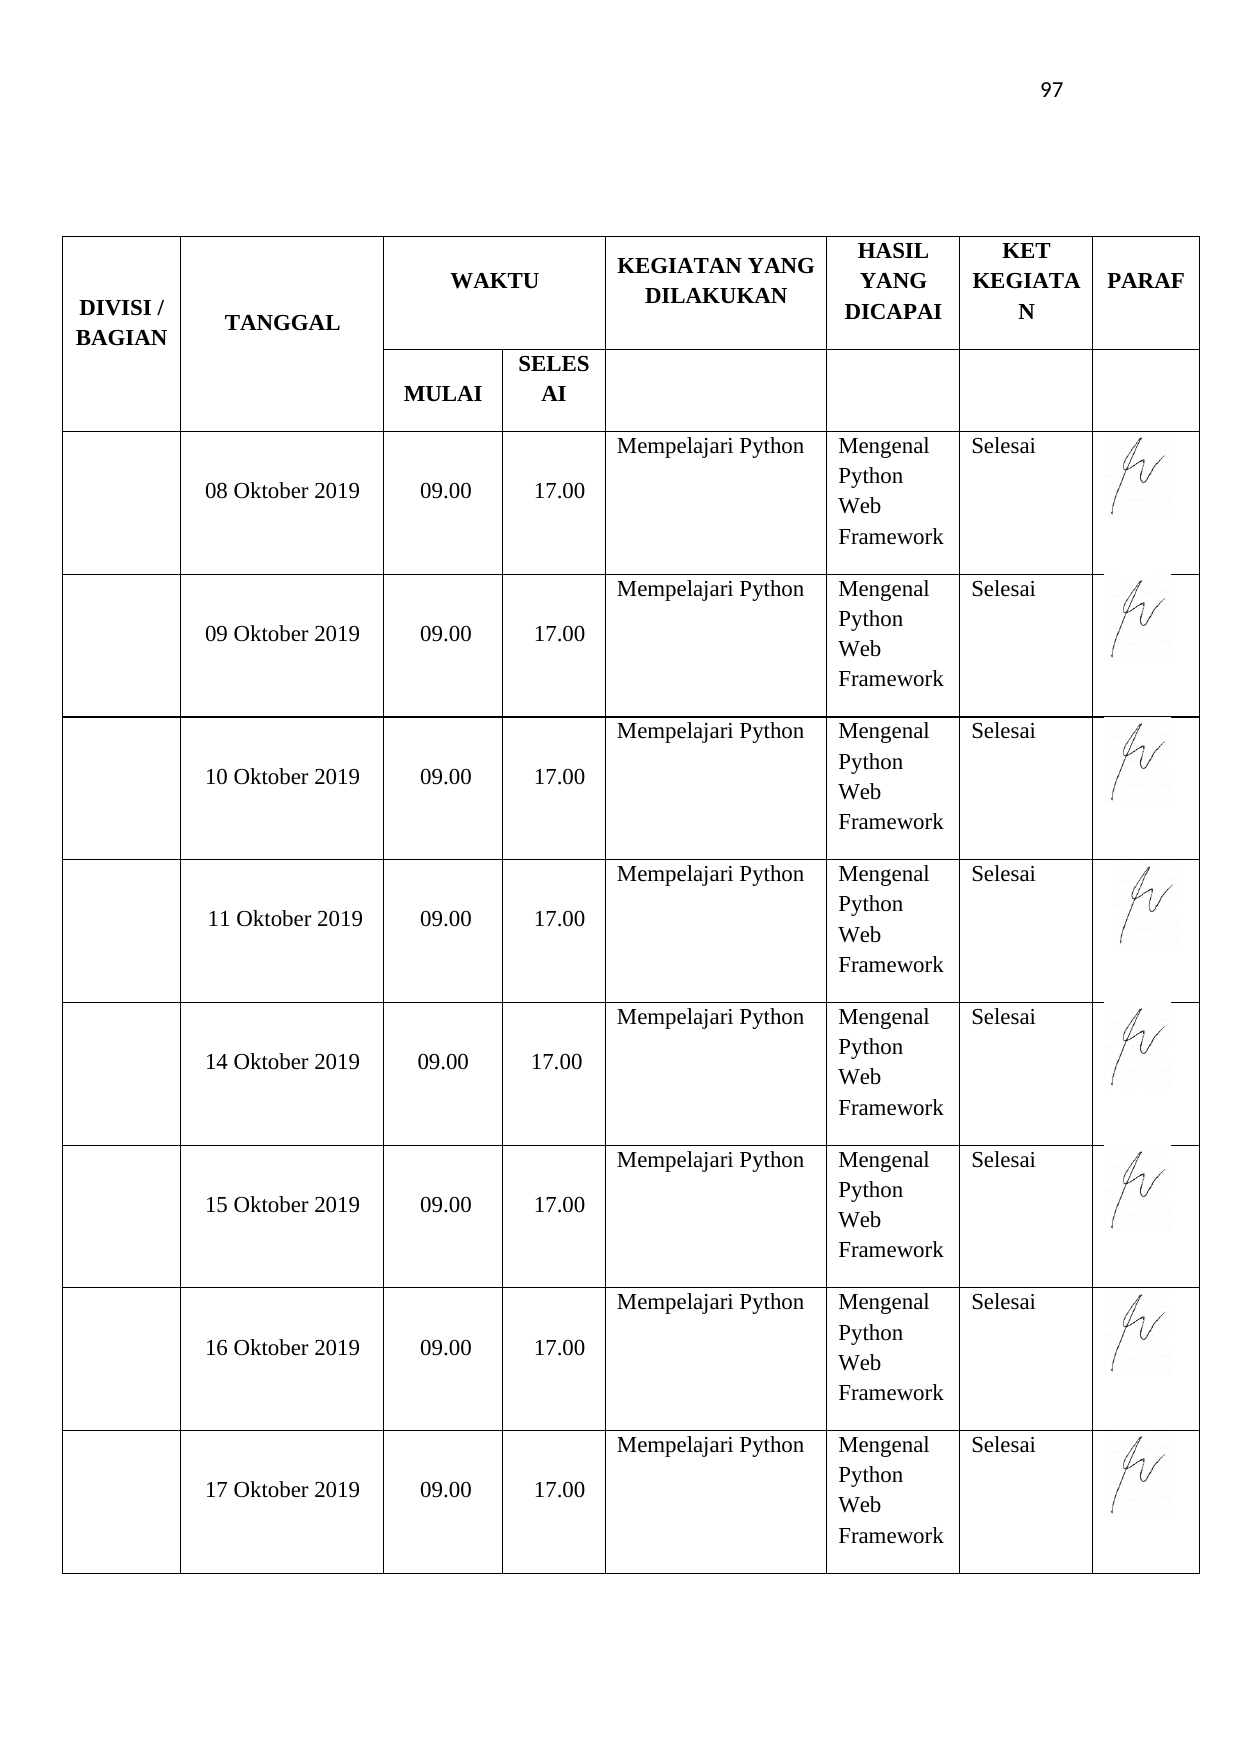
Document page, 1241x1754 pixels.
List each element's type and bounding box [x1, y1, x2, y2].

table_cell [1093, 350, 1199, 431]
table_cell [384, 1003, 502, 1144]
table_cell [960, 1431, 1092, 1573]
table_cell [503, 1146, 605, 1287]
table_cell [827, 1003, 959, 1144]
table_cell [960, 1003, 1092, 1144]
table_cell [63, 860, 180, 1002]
picture [1112, 860, 1180, 947]
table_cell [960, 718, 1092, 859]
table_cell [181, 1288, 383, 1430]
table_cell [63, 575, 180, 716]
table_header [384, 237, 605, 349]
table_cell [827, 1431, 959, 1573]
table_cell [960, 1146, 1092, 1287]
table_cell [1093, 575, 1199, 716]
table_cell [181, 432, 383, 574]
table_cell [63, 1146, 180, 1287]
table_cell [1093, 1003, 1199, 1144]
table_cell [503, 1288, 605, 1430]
picture [1103, 1431, 1172, 1517]
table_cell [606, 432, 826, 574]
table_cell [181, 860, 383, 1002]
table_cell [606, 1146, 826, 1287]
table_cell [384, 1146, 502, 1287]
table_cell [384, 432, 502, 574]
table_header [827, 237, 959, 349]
picture [1103, 1002, 1172, 1089]
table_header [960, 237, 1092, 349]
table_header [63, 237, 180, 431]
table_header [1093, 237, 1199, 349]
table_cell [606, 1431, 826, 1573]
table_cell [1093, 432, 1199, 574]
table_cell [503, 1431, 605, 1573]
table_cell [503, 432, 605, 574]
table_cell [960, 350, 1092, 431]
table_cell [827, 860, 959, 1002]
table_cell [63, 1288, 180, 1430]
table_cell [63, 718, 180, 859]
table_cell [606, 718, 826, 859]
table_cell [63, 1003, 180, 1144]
picture [1103, 717, 1172, 804]
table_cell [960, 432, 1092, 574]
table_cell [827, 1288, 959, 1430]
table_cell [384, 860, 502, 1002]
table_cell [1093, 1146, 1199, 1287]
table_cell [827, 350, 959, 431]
picture [1103, 574, 1172, 661]
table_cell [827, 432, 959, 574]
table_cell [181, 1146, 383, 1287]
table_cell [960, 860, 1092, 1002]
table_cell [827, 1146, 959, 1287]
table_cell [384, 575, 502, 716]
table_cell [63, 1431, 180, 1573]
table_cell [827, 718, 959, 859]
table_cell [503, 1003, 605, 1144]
picture [1103, 1145, 1172, 1232]
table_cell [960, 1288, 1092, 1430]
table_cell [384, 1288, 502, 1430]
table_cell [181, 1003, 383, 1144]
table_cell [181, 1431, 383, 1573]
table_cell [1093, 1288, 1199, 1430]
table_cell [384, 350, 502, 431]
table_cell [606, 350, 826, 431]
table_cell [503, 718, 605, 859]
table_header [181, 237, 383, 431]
picture [1103, 432, 1172, 518]
picture [1103, 1288, 1172, 1375]
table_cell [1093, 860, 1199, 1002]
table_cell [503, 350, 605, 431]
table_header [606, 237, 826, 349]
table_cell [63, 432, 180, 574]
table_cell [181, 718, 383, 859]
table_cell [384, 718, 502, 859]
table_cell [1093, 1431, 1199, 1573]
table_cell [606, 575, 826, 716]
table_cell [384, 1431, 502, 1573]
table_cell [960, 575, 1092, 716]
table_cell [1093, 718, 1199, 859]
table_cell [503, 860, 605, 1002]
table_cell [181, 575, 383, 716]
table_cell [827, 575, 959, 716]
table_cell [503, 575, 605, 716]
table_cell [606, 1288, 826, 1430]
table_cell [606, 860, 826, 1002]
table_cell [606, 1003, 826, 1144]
